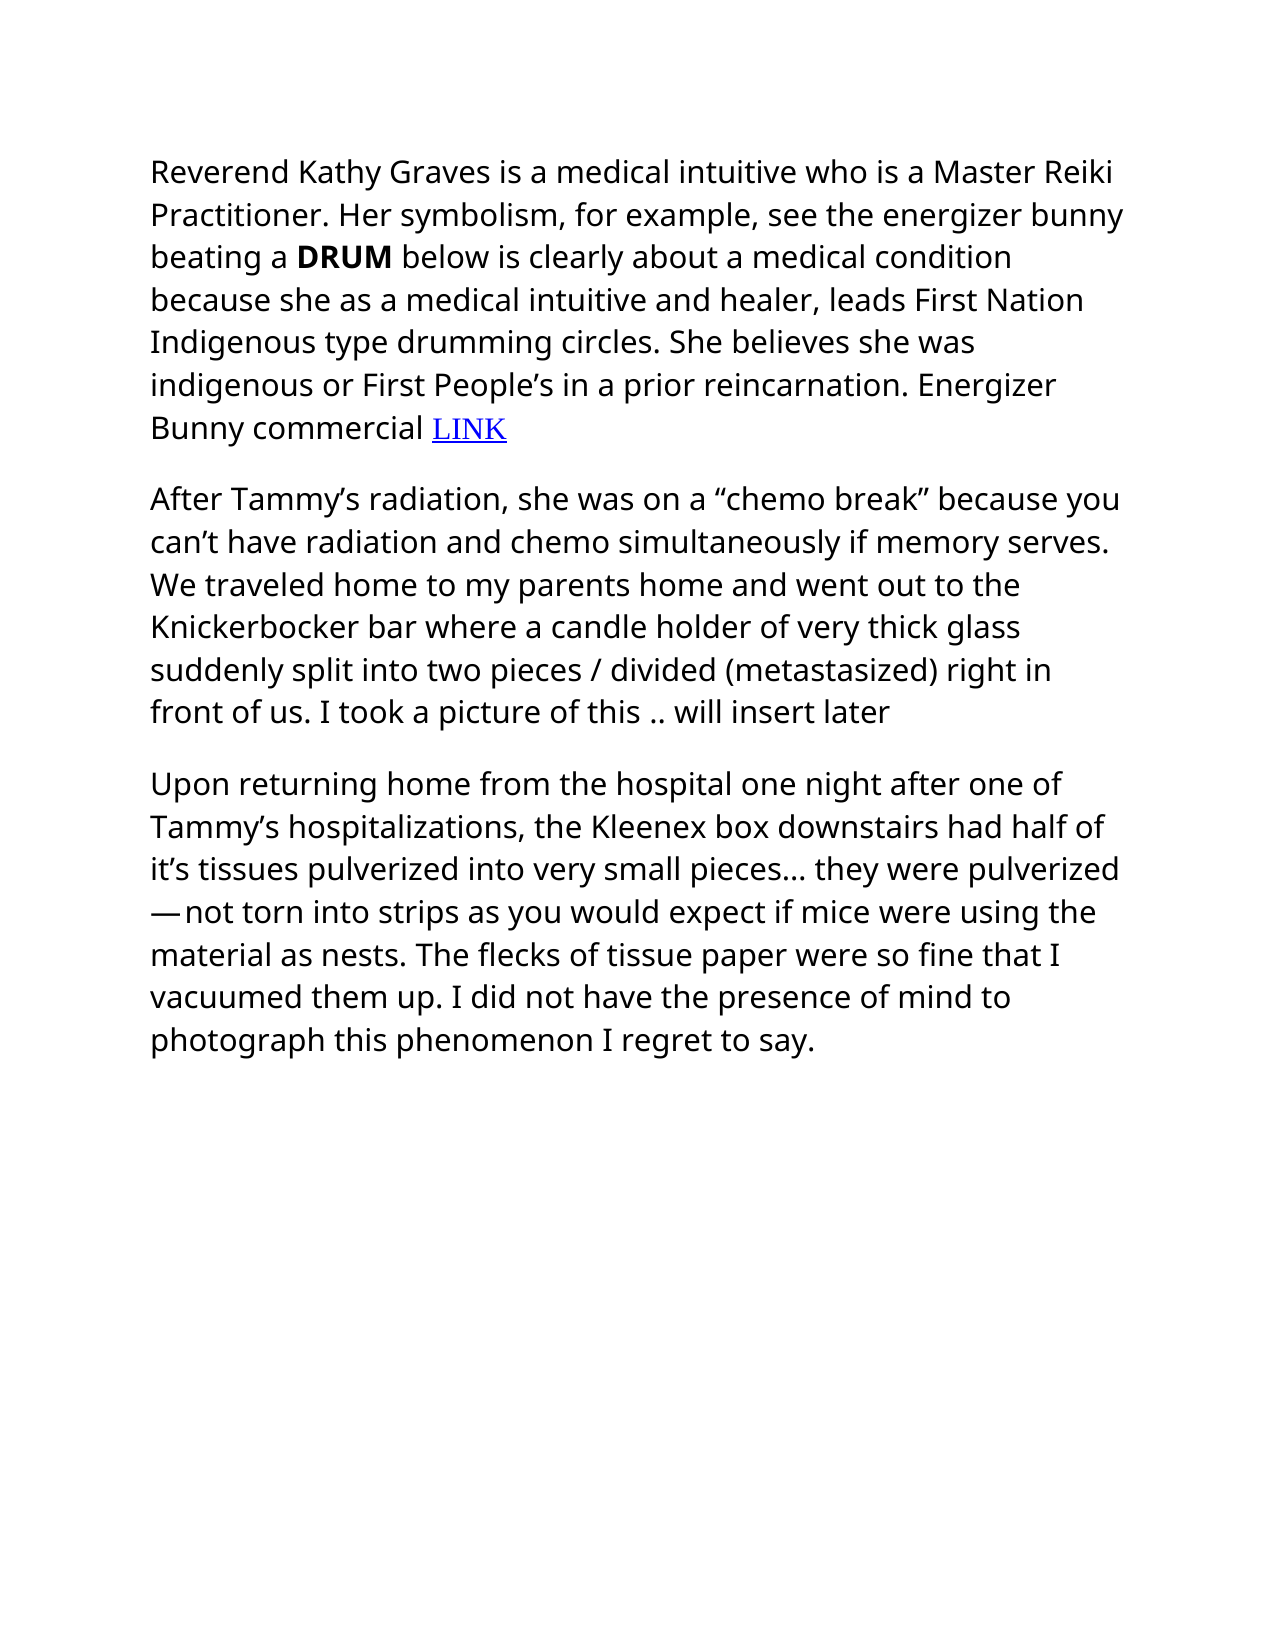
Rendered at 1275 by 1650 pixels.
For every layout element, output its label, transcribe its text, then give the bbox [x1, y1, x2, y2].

text Reverend Kathy Graves is a medical intuitive who is a Master Reiki Practitioner. Her symbolism, for example, see the energizer bunny beating a DRUM below is clearly about a medical condition because she as a medical intuitive and healer, leads First Nation Indigenous type drumming circles. She believes she was indigenous or First People’s in a prior reincarnation. Energizer Bunny commercial LINK [150, 150, 1125, 448]
text Upon returning home from the hospital one night after one of Tammy’s hospitalizations, the Kleenex box downstairs had half of it’s tissues pulverized into very small pieces… they were pulverized — not torn into strips as you would expect if mice were using the material as nests. The flecks of tissue paper were so fine that I vacuumed them up. I did not have the presence of mind to photograph this phenomenon I regret to say. [150, 762, 1125, 1060]
text After Tammy’s radiation, she was on a “chemo break” because you can’t have radiation and chemo simultaneously if memory serves. We traveled home to my parents home and went out to the Knickerbocker bar where a candle holder of very thick glass suddenly split into two pieces / divided (metastasized) right in front of us. I took a picture of this .. will insert later [150, 477, 1125, 733]
